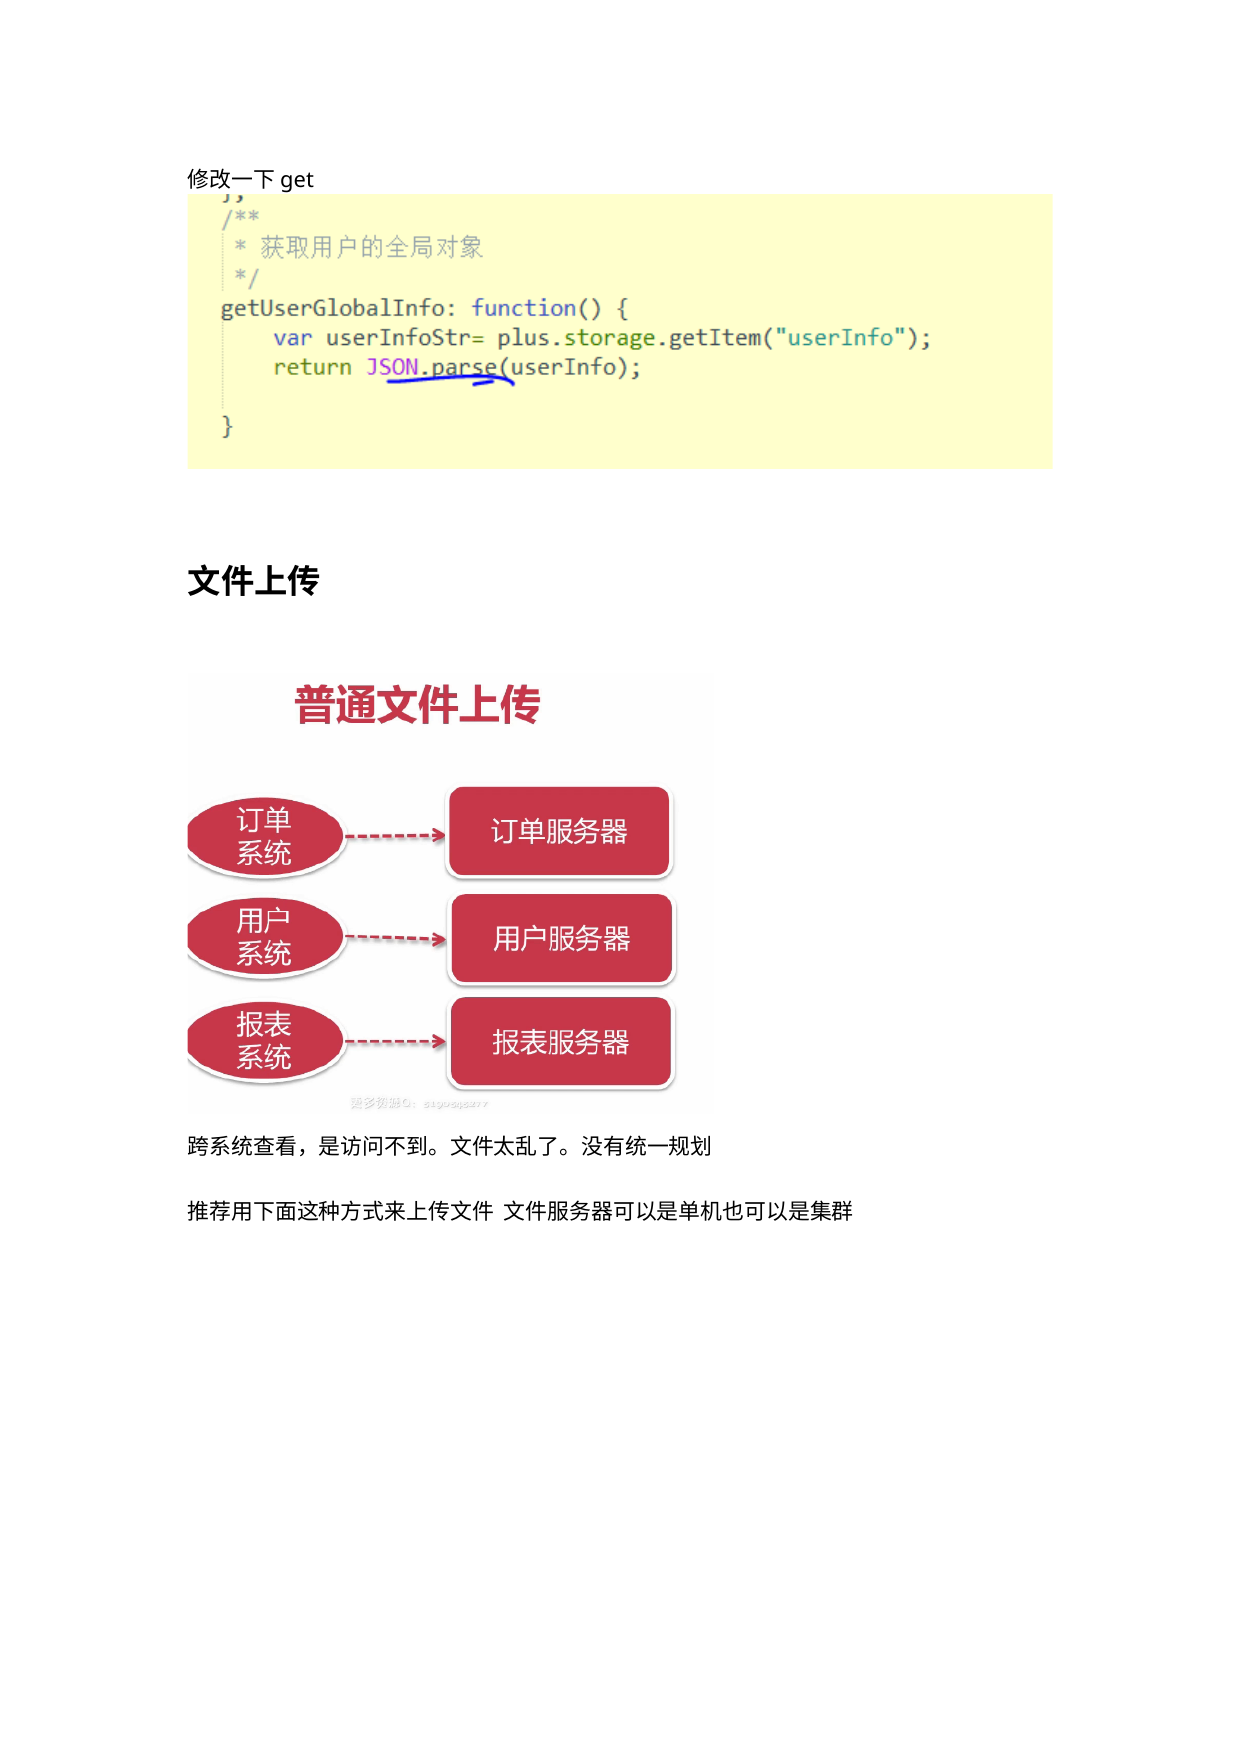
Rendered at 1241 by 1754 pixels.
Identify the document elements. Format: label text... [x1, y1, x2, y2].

picture [187, 673, 714, 1114]
text 修改一下 get [187, 162, 1053, 194]
text 跨系统查看，是访问不到。文件太乱了。没有统一规划 [187, 1129, 1053, 1161]
picture [187, 194, 1053, 469]
subtitle 文件上传 [187, 547, 1053, 612]
text 推荐用下面这种方式来上传文件 文件服务器可以是单机也可以是集群 [187, 1194, 1053, 1226]
